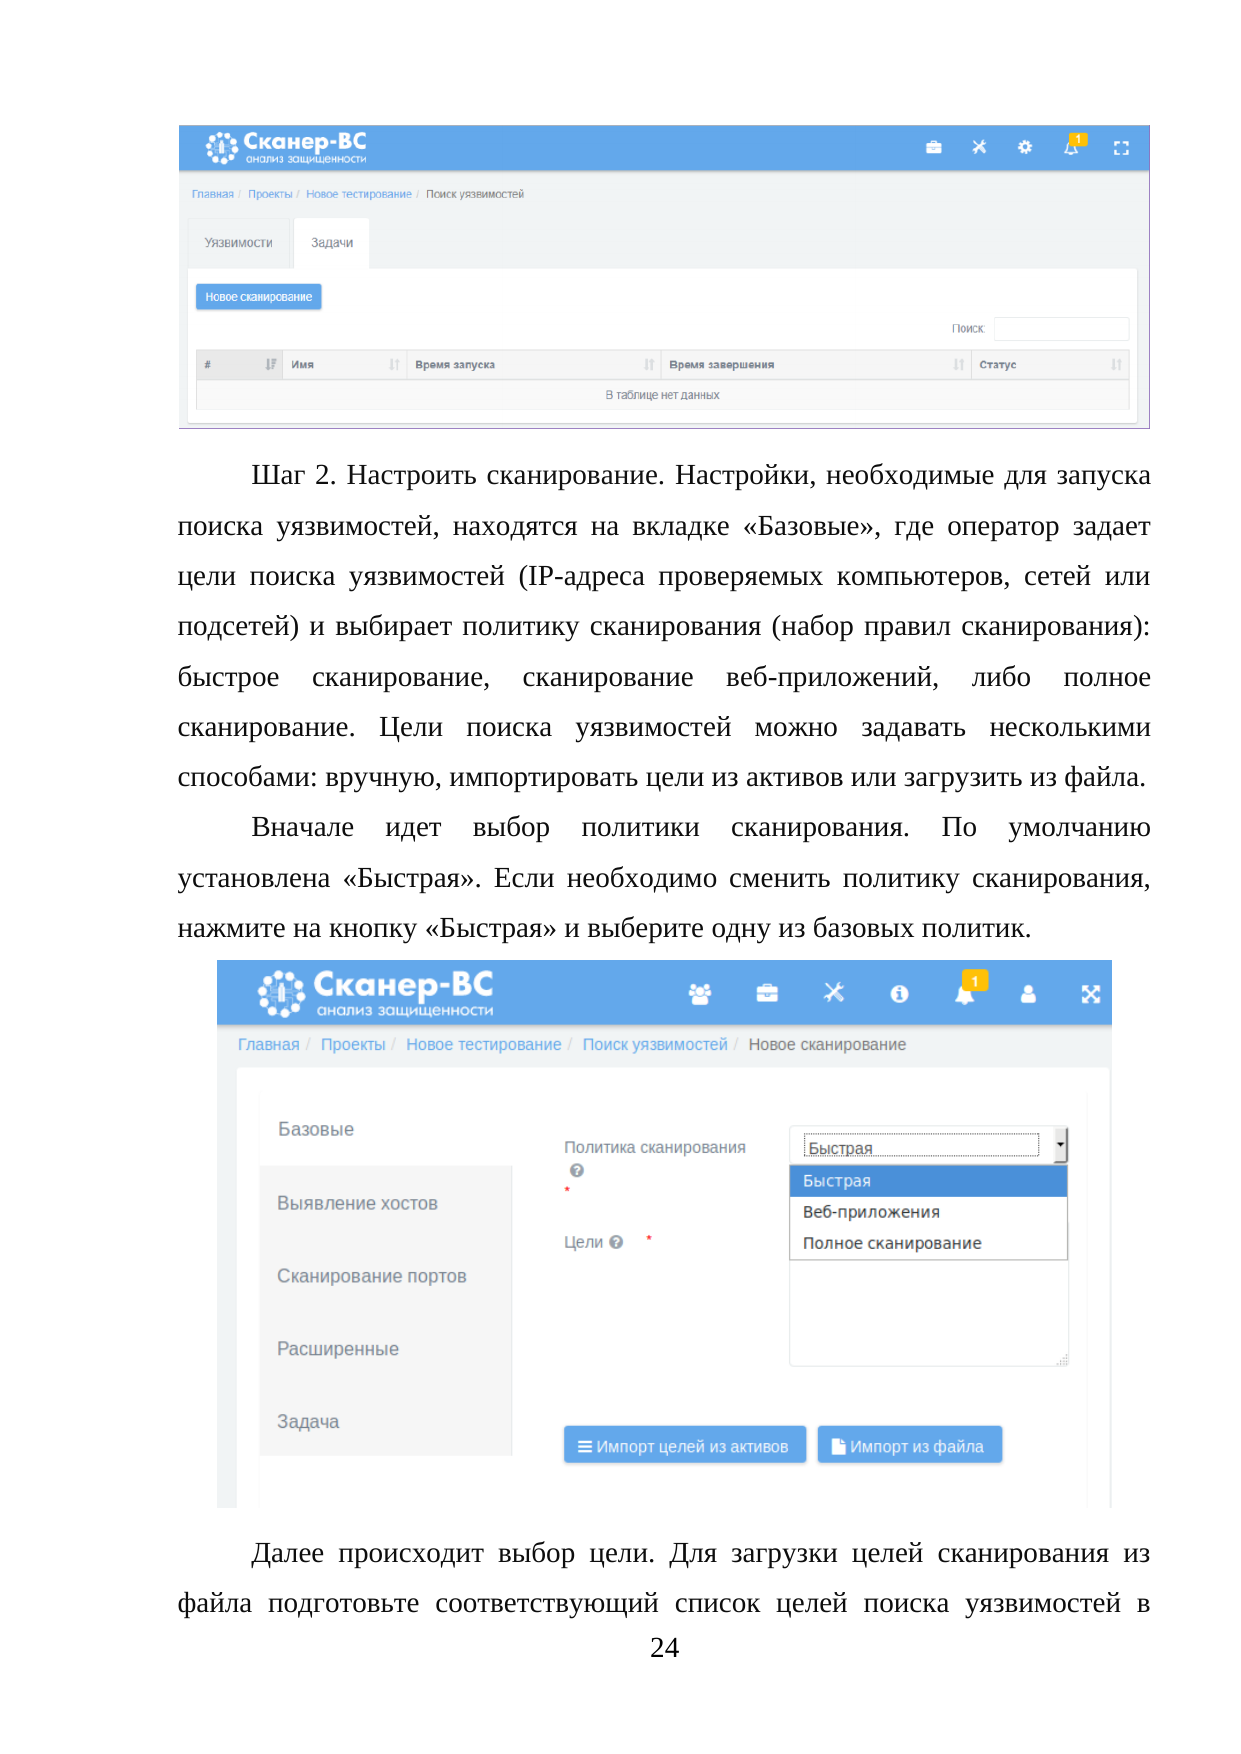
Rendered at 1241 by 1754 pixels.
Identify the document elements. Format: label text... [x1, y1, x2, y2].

text Шаг 2. Настроить сканирование. Настройки, необходимые для запуска поиска уязвимостей, находятся на вкладке «Базовые», где оператор задает цели поиска уязвимостей (IP-адреса проверяемых компьютеров, сетей или подсетей) и выбирает политику сканирования (набор правил сканирования): быстрое сканирование, сканирование веб-приложений, либо полное сканирование. Цели поиска уязвимостей можно задавать несколькими способами: вручную, импортировать цели из активов или загрузить из файла. [177, 457, 1152, 793]
picture [177, 123, 1152, 431]
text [177, 1535, 1152, 1619]
text Вначале идет выбор политики сканирования. По умолчанию установлена «Быстрая». Если необходимо сменить политику сканирования, нажмите на кнопку «Быстрая» и выберите одну из базовых политик. [177, 809, 1152, 944]
picture [217, 960, 1112, 1508]
